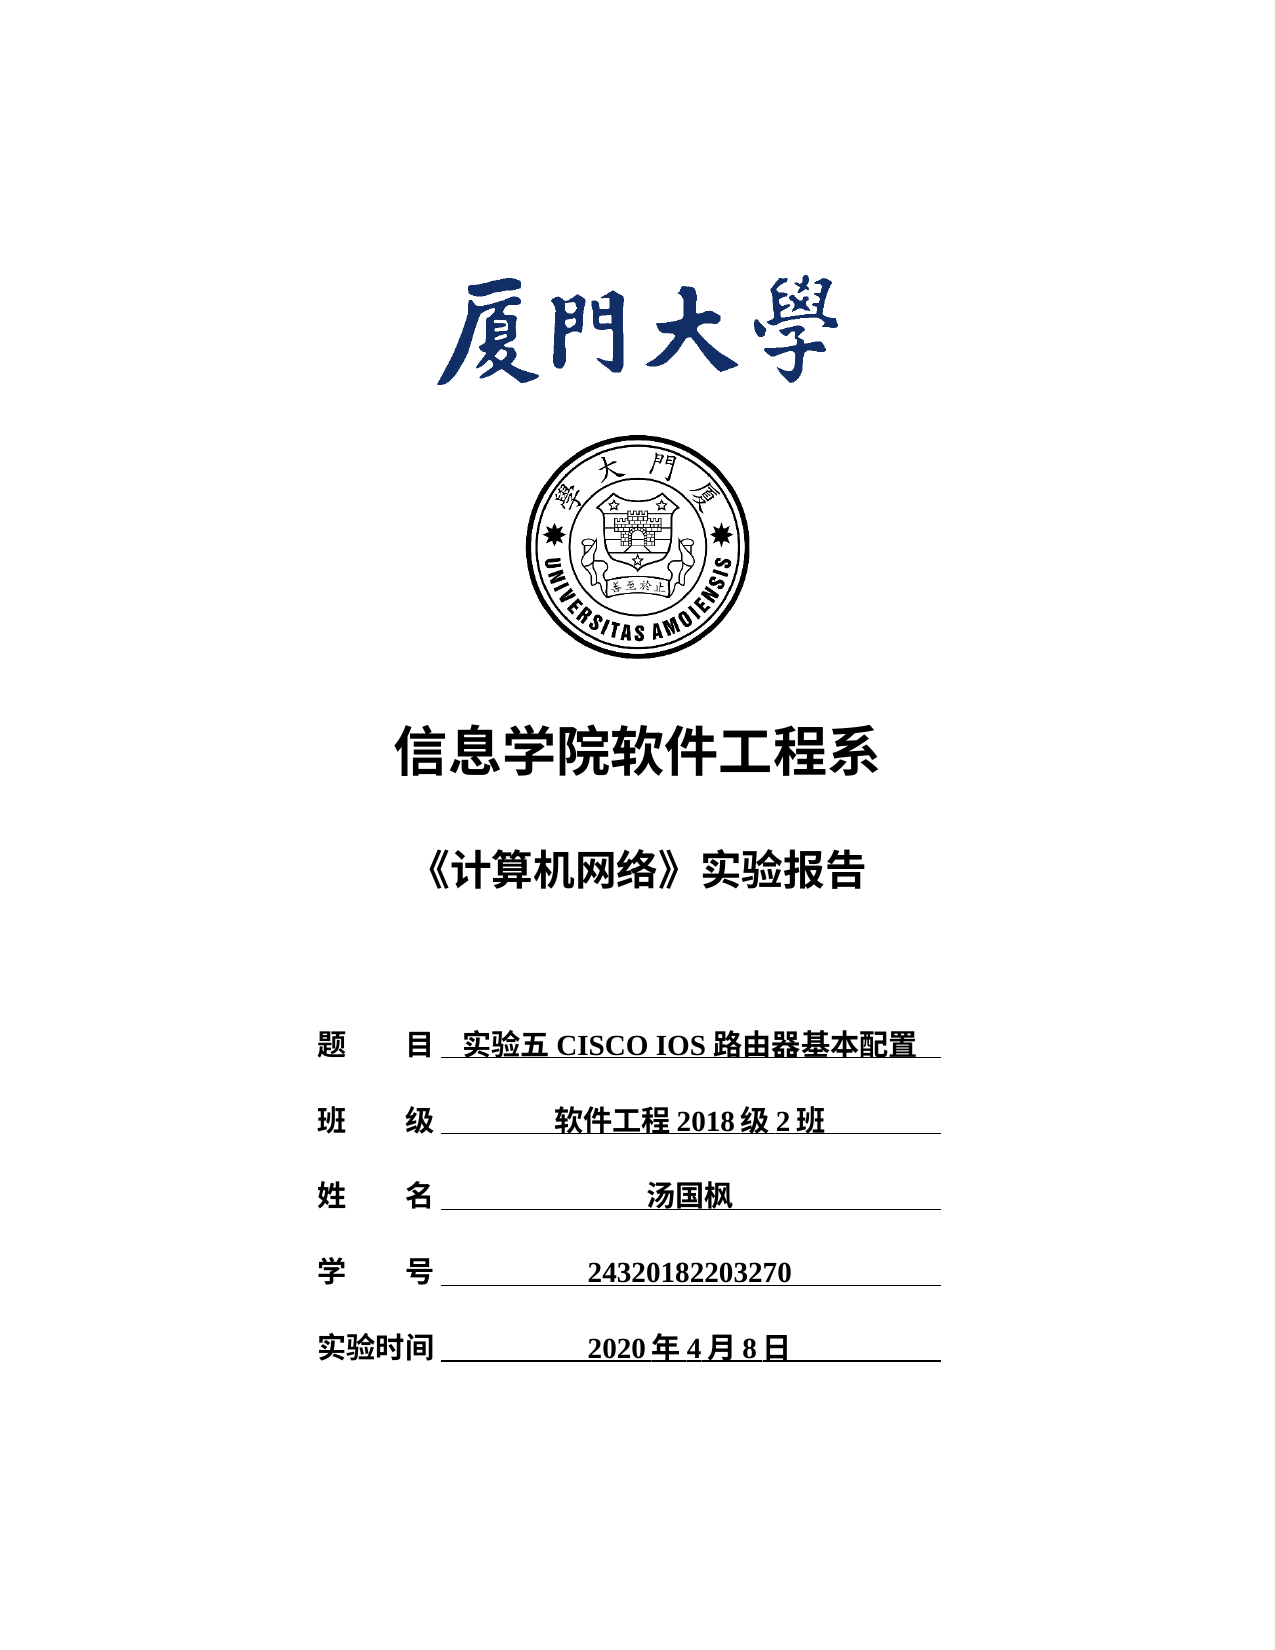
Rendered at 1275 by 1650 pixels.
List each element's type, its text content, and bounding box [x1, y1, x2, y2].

picture [525, 434, 750, 659]
text 实验时间 2020年4月8日 [187, 1325, 1087, 1367]
picture [437, 275, 838, 385]
text 班 级 软件工程2018级2班 [187, 1097, 1087, 1139]
text 姓 名 汤国枫 [187, 1173, 1087, 1215]
text 学 号 24320182203270 [187, 1249, 1087, 1291]
text 题 目 实验五 CISCO IOS 路由器基本配置 [187, 1021, 1087, 1063]
subtitle 信息学院软件工程系 [187, 709, 1087, 787]
subtitle 《计算机网络》实验报告 [187, 837, 1087, 897]
